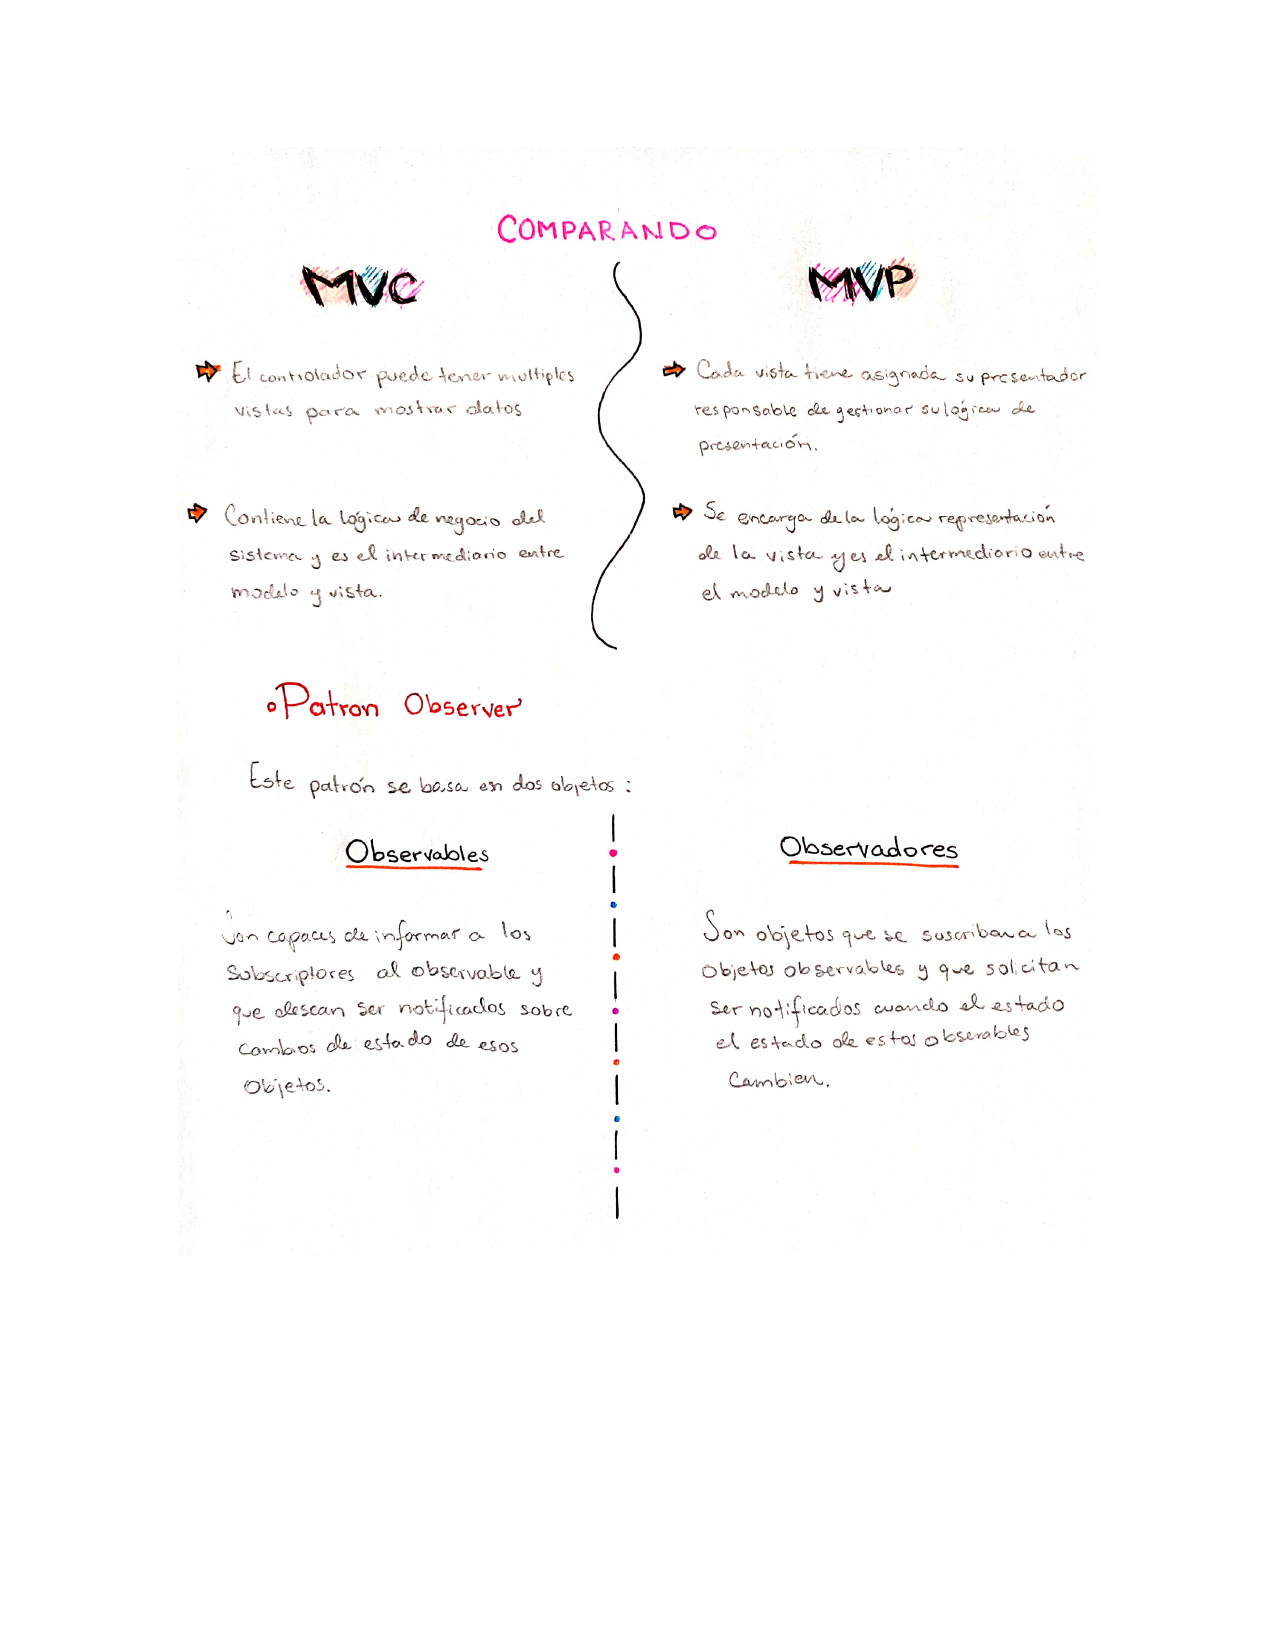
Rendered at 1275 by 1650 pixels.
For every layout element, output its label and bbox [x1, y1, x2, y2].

picture [177, 147, 1098, 1256]
